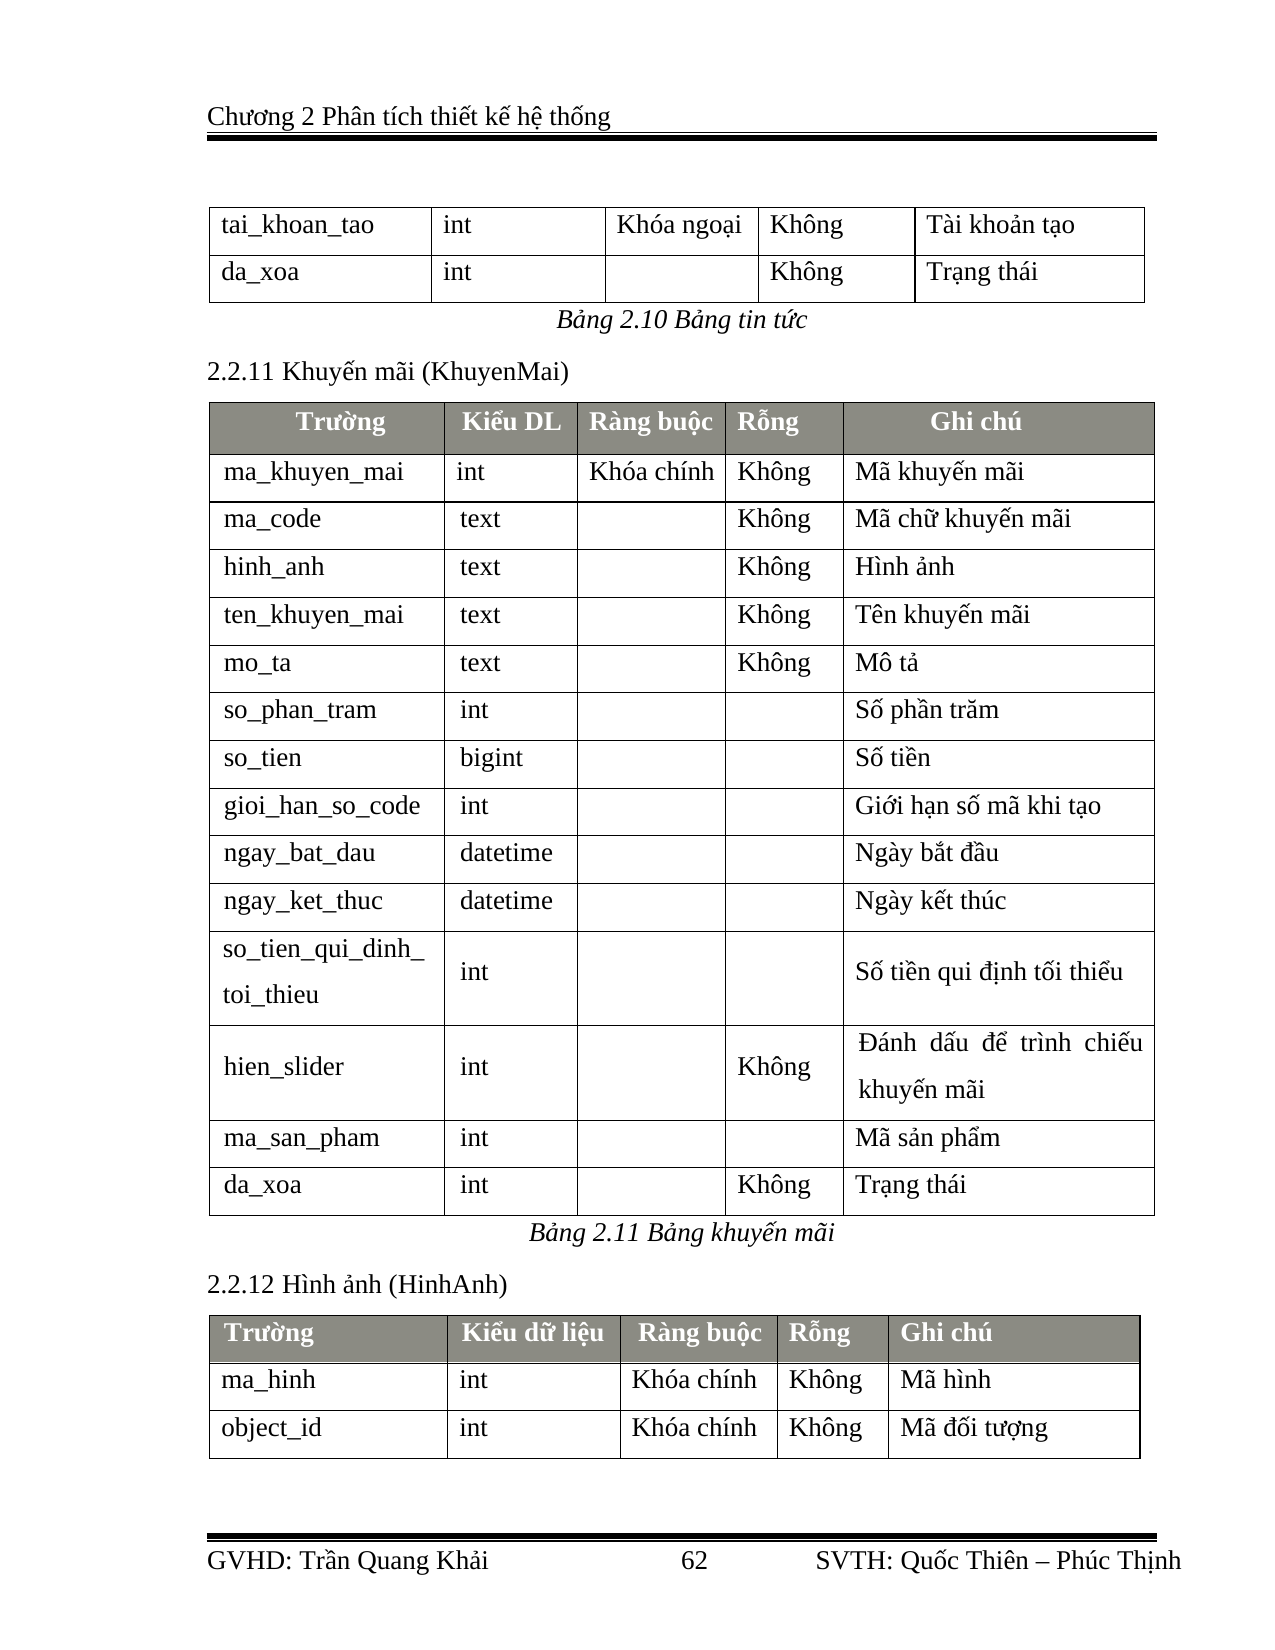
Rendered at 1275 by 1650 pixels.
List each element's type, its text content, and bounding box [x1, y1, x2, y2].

table_cell Khóa chính [621, 1364, 777, 1410]
table_cell Không [726, 646, 843, 692]
table_cell Không [726, 455, 843, 501]
table_cell ma_code [210, 503, 444, 549]
table_cell text [445, 503, 577, 549]
table_cell [726, 741, 843, 788]
table_cell int [432, 256, 605, 302]
table_cell da_xoa [210, 1168, 444, 1215]
table_cell text [445, 598, 577, 644]
table_cell Không [726, 550, 843, 597]
table_cell Mô tả [844, 646, 1154, 692]
table_cell Không [759, 256, 914, 302]
table_cell [726, 884, 843, 931]
list Hình ảnh (HinhAnh) [207, 1268, 1157, 1299]
table_header Trường [210, 1316, 447, 1362]
table_cell gioi_han_so_code [210, 789, 444, 835]
table_cell Không [759, 208, 914, 254]
table_header Kiểu DL [445, 403, 577, 454]
table_cell int [445, 789, 577, 835]
table_cell ten_khuyen_mai [210, 598, 444, 644]
table_cell [578, 598, 725, 644]
table_cell datetime [445, 836, 577, 883]
table_cell [726, 693, 843, 740]
table_header Trường [210, 403, 444, 454]
table_cell [726, 789, 843, 835]
table_cell int [448, 1411, 620, 1458]
table_cell Không [726, 503, 843, 549]
table_cell [578, 1121, 725, 1167]
table_cell so_tien [210, 741, 444, 788]
table_cell ma_san_pham [210, 1121, 444, 1167]
table_cell [578, 932, 725, 1025]
table_header Rỗng [778, 1316, 888, 1362]
table_cell Tên khuyến mãi [844, 598, 1154, 644]
table_cell Khóa chính [621, 1411, 777, 1458]
table_cell [726, 836, 843, 883]
table_cell [578, 836, 725, 883]
table_cell [578, 693, 725, 740]
table_cell [726, 932, 843, 1025]
table_cell Hình ảnh [844, 550, 1154, 597]
table_cell Giới hạn số mã khi tạo [844, 789, 1154, 835]
table_cell [578, 503, 725, 549]
table_cell [578, 646, 725, 692]
table_cell Ngày bắt đầu [844, 836, 1154, 883]
table_cell Không [778, 1411, 888, 1458]
table_cell int [445, 1026, 577, 1119]
text Bảng 2.10 Bảng tin tức [207, 303, 1157, 334]
table_cell [578, 1168, 725, 1215]
table_cell Đánh dấu để trình chiếu khuyến mãi [844, 1026, 1154, 1119]
table_cell datetime [445, 884, 577, 931]
table_header Ghi chú [889, 1316, 1139, 1362]
table_cell ngay_bat_dau [210, 836, 444, 883]
table_cell [578, 789, 725, 835]
table_cell hien_slider [210, 1026, 444, 1119]
table_cell [726, 1121, 843, 1167]
table_cell so_phan_tram [210, 693, 444, 740]
table_cell [578, 741, 725, 788]
table_cell Số tiền qui định tối thiểu [844, 932, 1154, 1025]
table_header Ràng buộc [621, 1316, 777, 1362]
table_cell Không [726, 1026, 843, 1119]
table_cell Mã khuyến mãi [844, 455, 1154, 501]
table_cell ma_hinh [210, 1364, 447, 1410]
table_cell [578, 1026, 725, 1119]
table_cell [578, 884, 725, 931]
table_cell Số phần trăm [844, 693, 1154, 740]
table_header Rỗng [726, 403, 843, 454]
table_cell mo_ta [210, 646, 444, 692]
table_cell Trạng thái [844, 1168, 1154, 1215]
table_cell object_id [210, 1411, 447, 1458]
table_cell Mã đối tượng [889, 1411, 1139, 1458]
table_cell Mã chữ khuyến mãi [844, 503, 1154, 549]
table_cell [606, 256, 758, 302]
table_cell Không [726, 1168, 843, 1215]
table_header Ghi chú [844, 403, 1154, 454]
table_cell Khóa chính [578, 455, 725, 501]
table_cell Mã hình [889, 1364, 1139, 1410]
table_cell ma_khuyen_mai [210, 455, 444, 501]
table_header Kiểu dữ liệu [448, 1316, 620, 1362]
table_cell int [445, 1121, 577, 1167]
table_cell int [445, 693, 577, 740]
table_cell Không [726, 598, 843, 644]
text Bảng 2.11 Bảng khuyến mãi [207, 1216, 1157, 1247]
table_cell Trạng thái [916, 256, 1144, 302]
table_cell Mã sản phẩm [844, 1121, 1154, 1167]
table_cell int [445, 1168, 577, 1215]
table_cell int [445, 455, 577, 501]
table_cell so_tien_qui_dinh_ toi_thieu [210, 932, 444, 1025]
table_cell hinh_anh [210, 550, 444, 597]
table_cell Ngày kết thúc [844, 884, 1154, 931]
list Khuyến mãi (KhuyenMai) [207, 355, 1157, 386]
table_cell tai_khoan_tao [210, 208, 431, 254]
table_cell text [445, 550, 577, 597]
table_header Ràng buộc [578, 403, 725, 454]
table_cell Số tiền [844, 741, 1154, 788]
table_cell Khóa ngoại [606, 208, 758, 254]
table_cell bigint [445, 741, 577, 788]
table_cell text [445, 646, 577, 692]
table_cell Tài khoản tạo [916, 208, 1144, 254]
table_cell da_xoa [210, 256, 431, 302]
table_cell [578, 550, 725, 597]
table_cell int [448, 1364, 620, 1410]
table_cell int [432, 208, 605, 254]
table_cell Không [778, 1364, 888, 1410]
table_cell int [445, 932, 577, 1025]
table_cell ngay_ket_thuc [210, 884, 444, 931]
